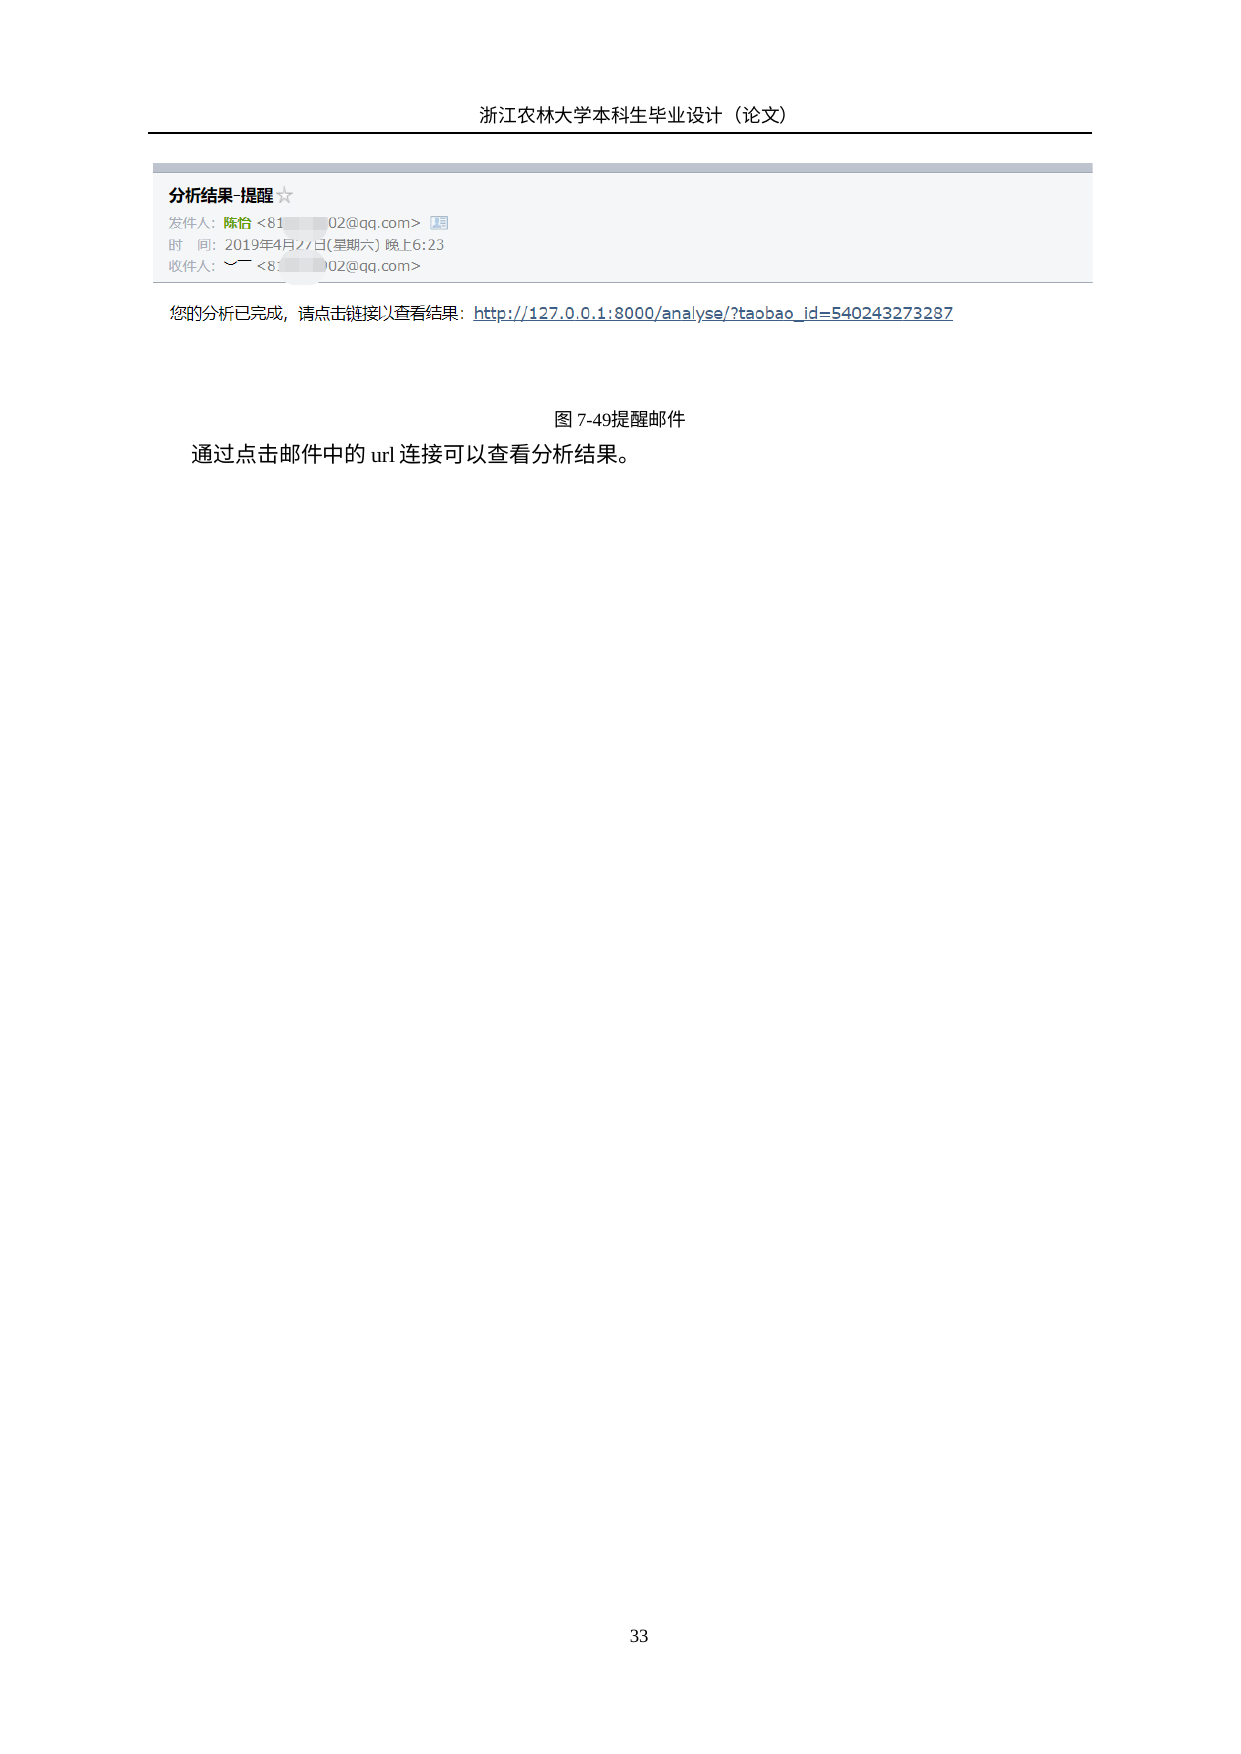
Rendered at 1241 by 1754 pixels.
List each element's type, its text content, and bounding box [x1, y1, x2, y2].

text 通过点击邮件中的url连接可以查看分析结果。 [148, 436, 1092, 469]
picture [147, 163, 1093, 394]
